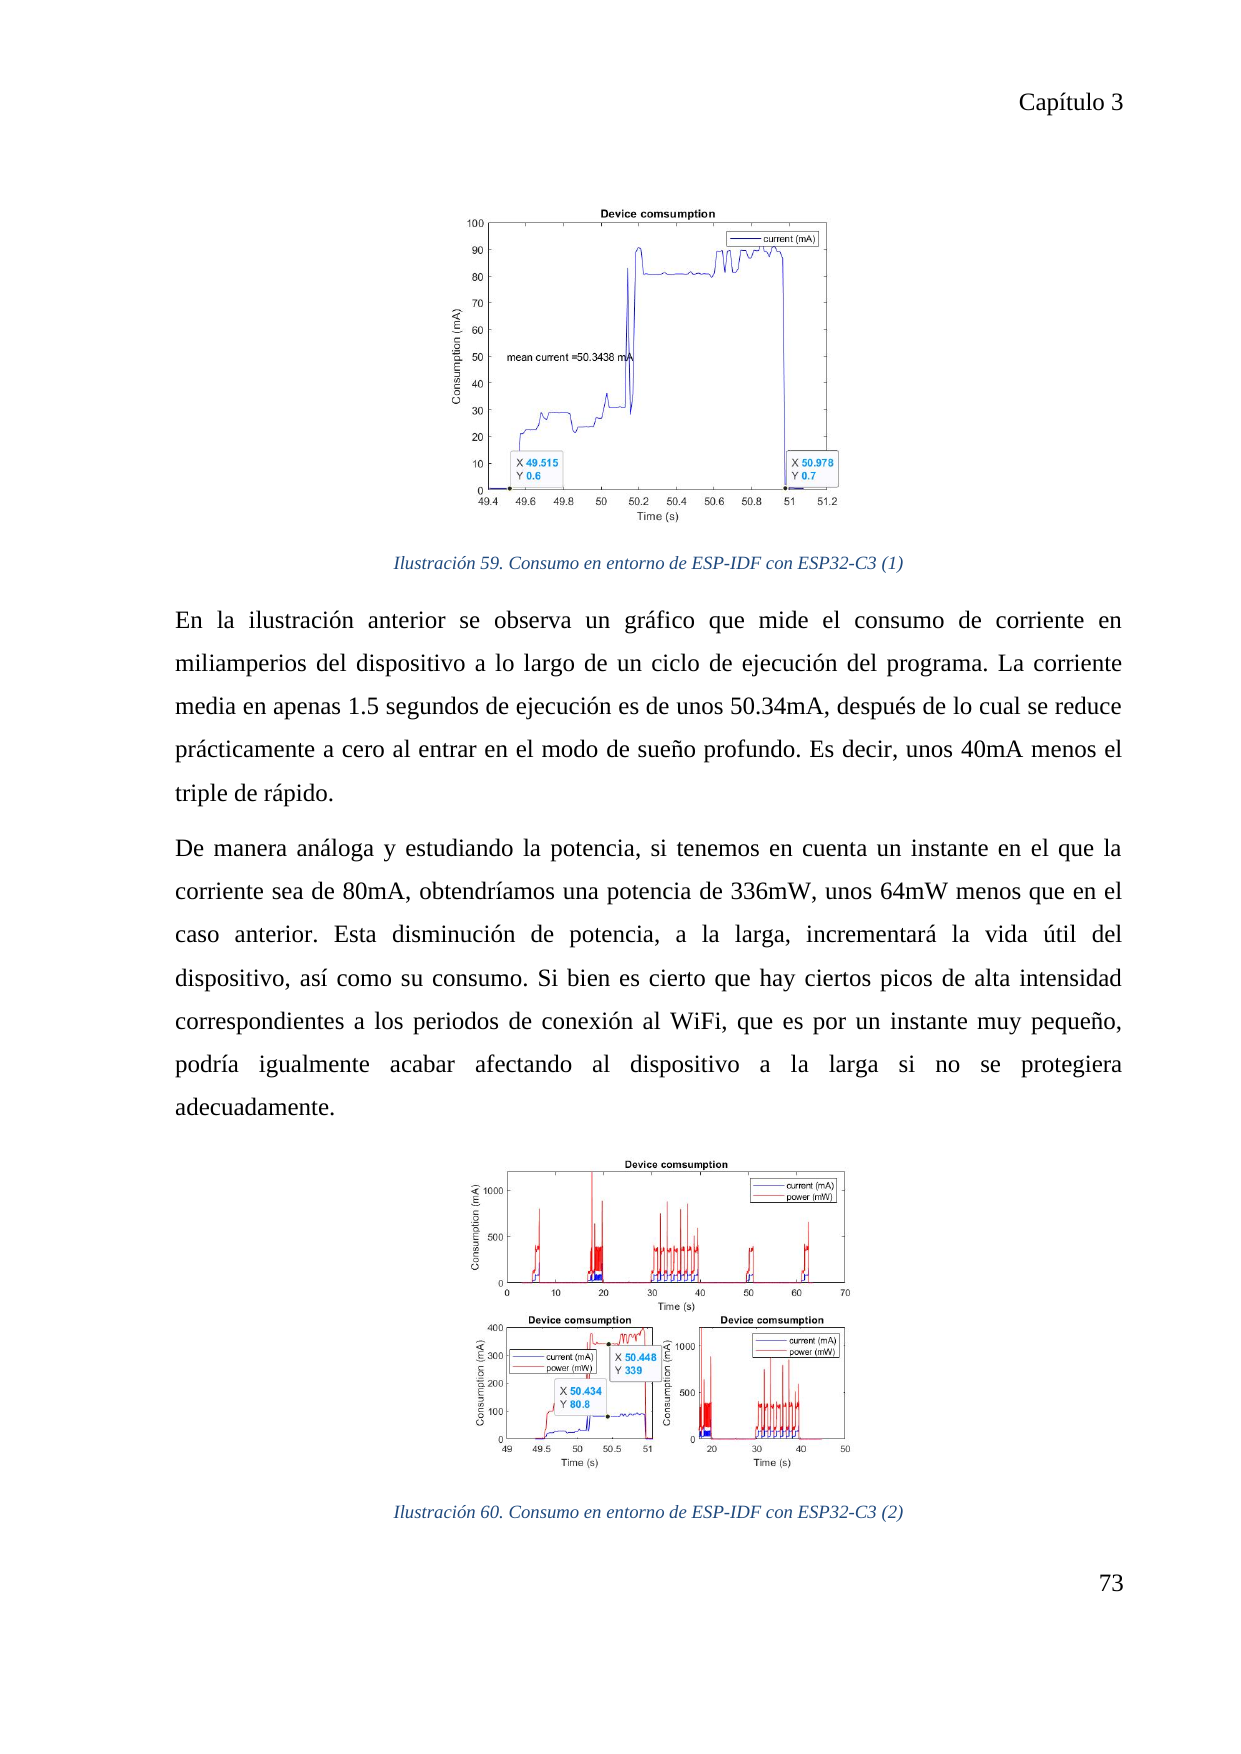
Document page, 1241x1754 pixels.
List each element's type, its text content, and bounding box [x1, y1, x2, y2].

text Ilustración 59. Consumo en entorno de ESP-IDF con ESP32-C3 (1) [175, 552, 1123, 574]
picture [431, 198, 868, 526]
text Ilustración 60. Consumo en entorno de ESP-IDF con ESP32-C3 (2) [175, 1501, 1123, 1523]
text En la ilustración anterior se observa un gráfico que mide el consumo de corriente en miliamperios del dispositivo a lo largo de un ciclo de ejecución del programa. La corriente media en apenas 1.5 segundos de ejecución es de unos 50.34mA, después de lo cual se reduce prácticamente a cero al entrar en el modo de sueño profundo. Es decir, unos 40mA menos el triple de rápido. [175, 605, 1123, 806]
picture [450, 1147, 886, 1475]
text De manera análoga y estudiando la potencia, si tenemos en cuenta un instante en el que la corriente sea de 80mA, obtendríamos una potencia de 336mW, unos 64mW menos que en el caso anterior. Esta disminución de potencia, a la larga, incrementará la vida útil del dispositivo, así como su consumo. Si bien es cierto que hay ciertos picos de alta intensidad correspondientes a los periodos de conexión al WiFi, que es por un instante muy pequeño, podría igualmente acabar afectando al dispositivo a la larga si no se protegiera adecuadamente. [175, 833, 1123, 1121]
